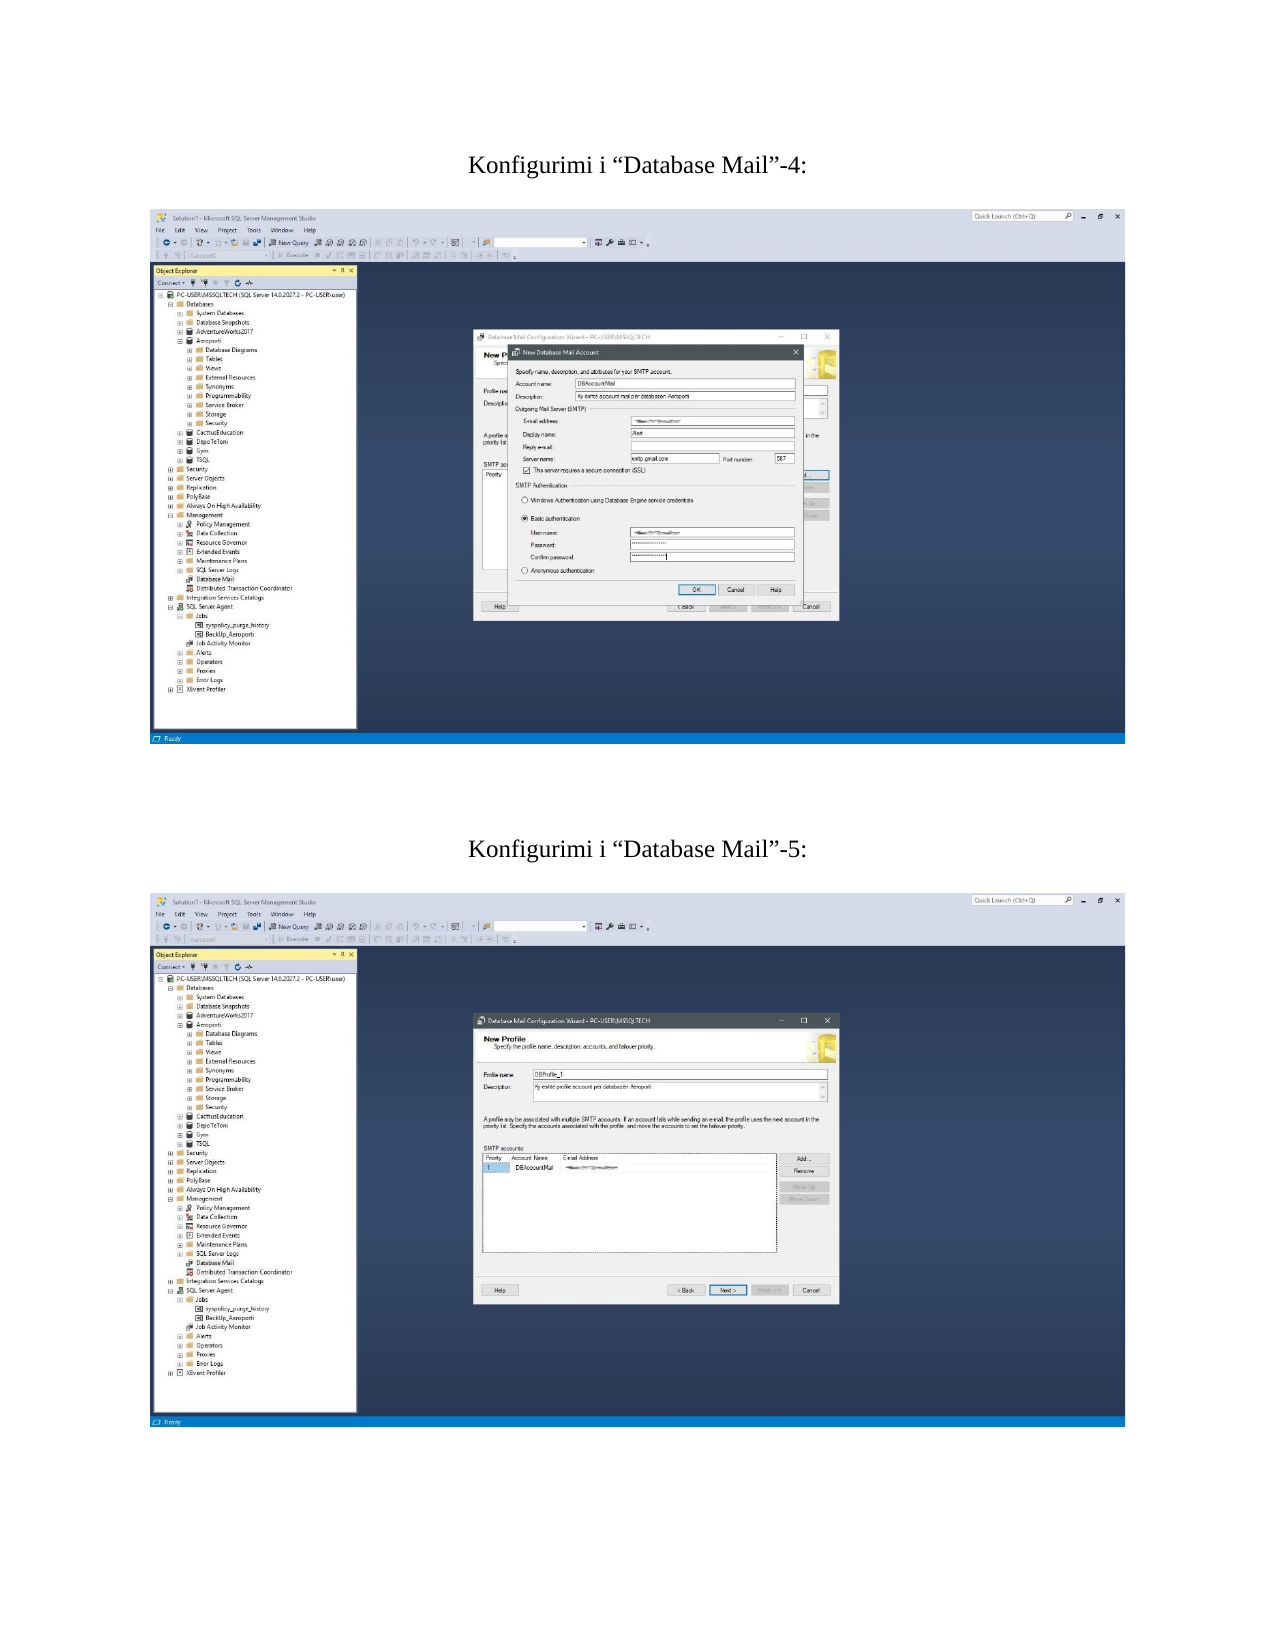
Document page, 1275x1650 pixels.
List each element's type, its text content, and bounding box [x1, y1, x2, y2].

picture [150, 893, 1125, 1427]
picture [150, 209, 1125, 744]
text Konfigurimi i “Database Mail”-5: [150, 834, 1125, 862]
text Konfigurimi i “Database Mail”-4: [150, 150, 1125, 179]
